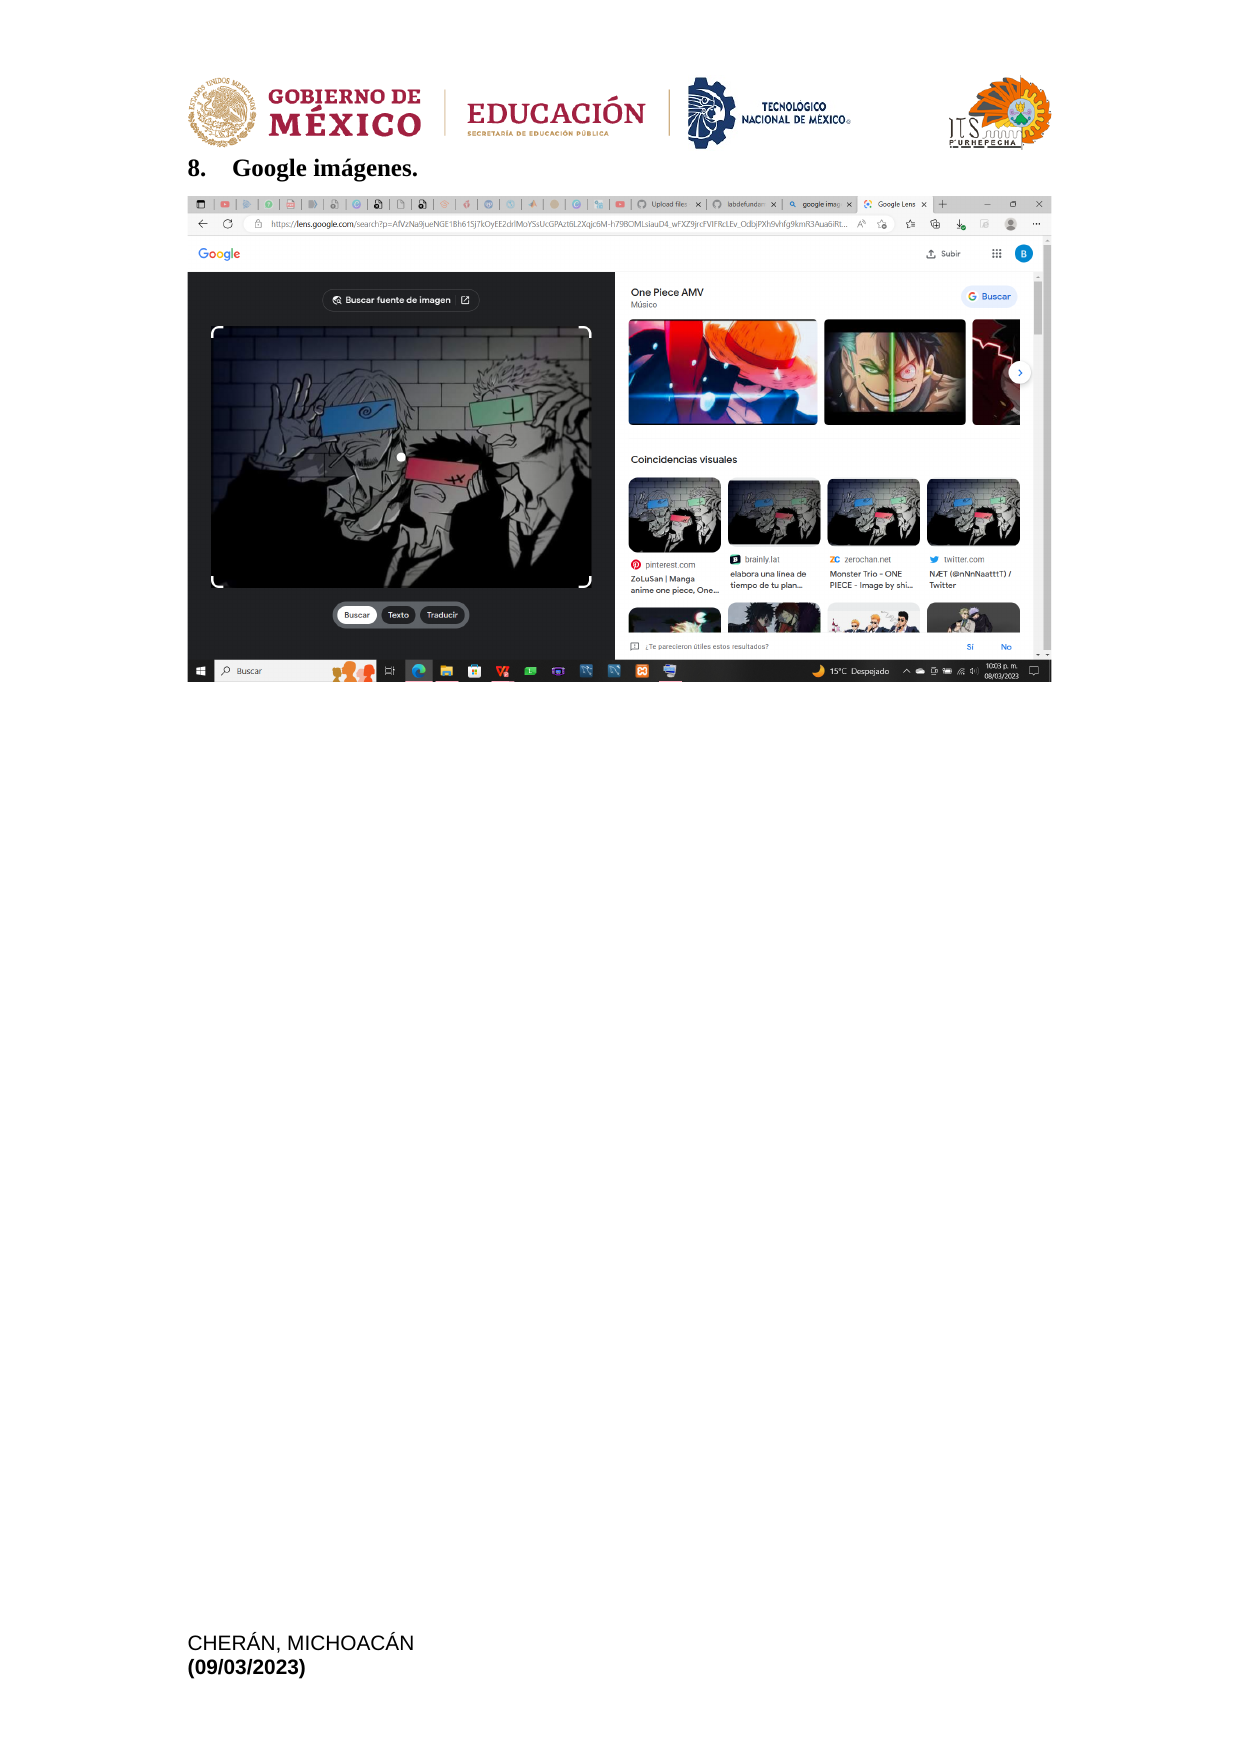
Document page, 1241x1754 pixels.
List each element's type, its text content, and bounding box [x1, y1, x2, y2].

picture [187, 196, 1052, 682]
picture [187, 75, 1052, 153]
list Google imágenes. [187, 153, 1053, 182]
